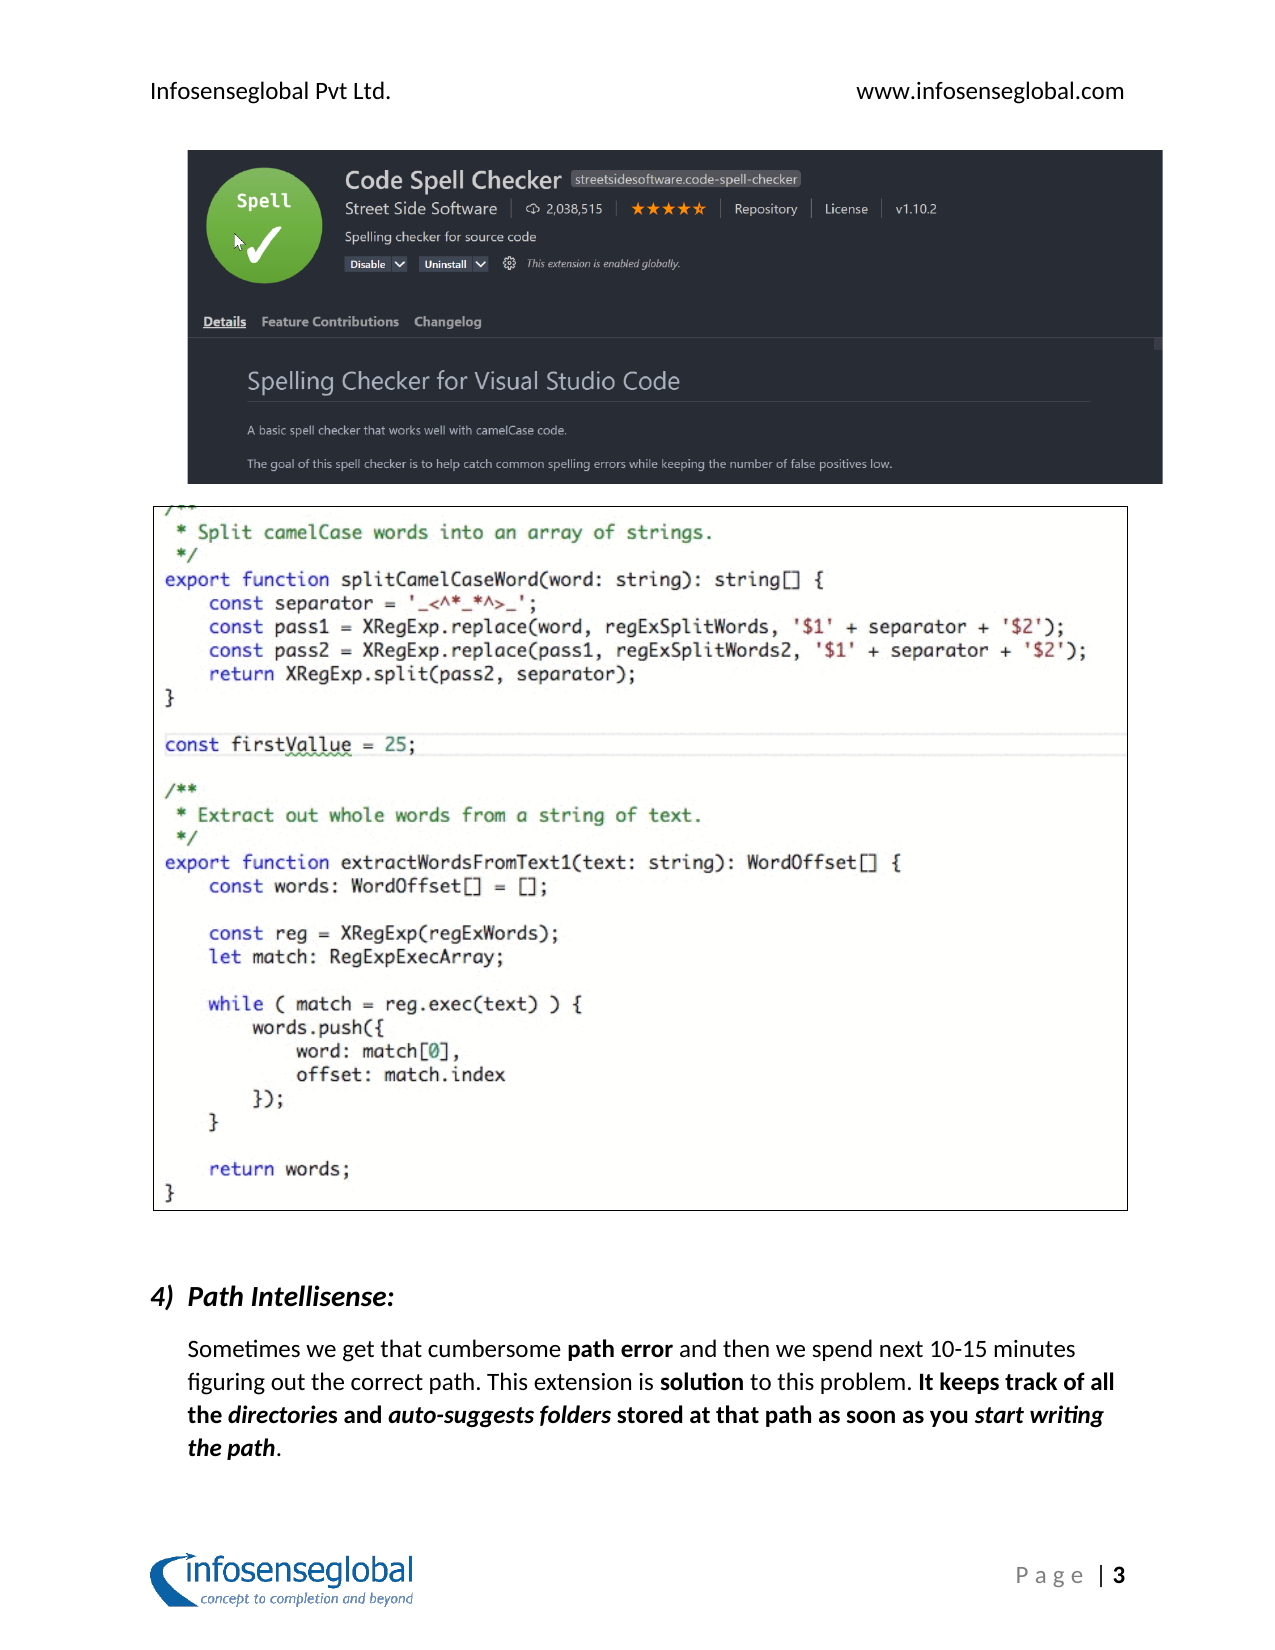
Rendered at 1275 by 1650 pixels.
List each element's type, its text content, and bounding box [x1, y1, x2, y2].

picture [150, 1553, 413, 1607]
picture [187, 150, 1163, 484]
list Path Intellisense: [150, 1278, 1125, 1314]
text Sometimes we get that cumbersome path error and then we spend next 10-15 minutes figuring out the correct path. This extension is solution to this problem. It keeps track of all the directories and auto-suggests folders stored at that path as soon as you start writing the path. [187, 1333, 1125, 1463]
picture [154, 507, 1127, 1210]
